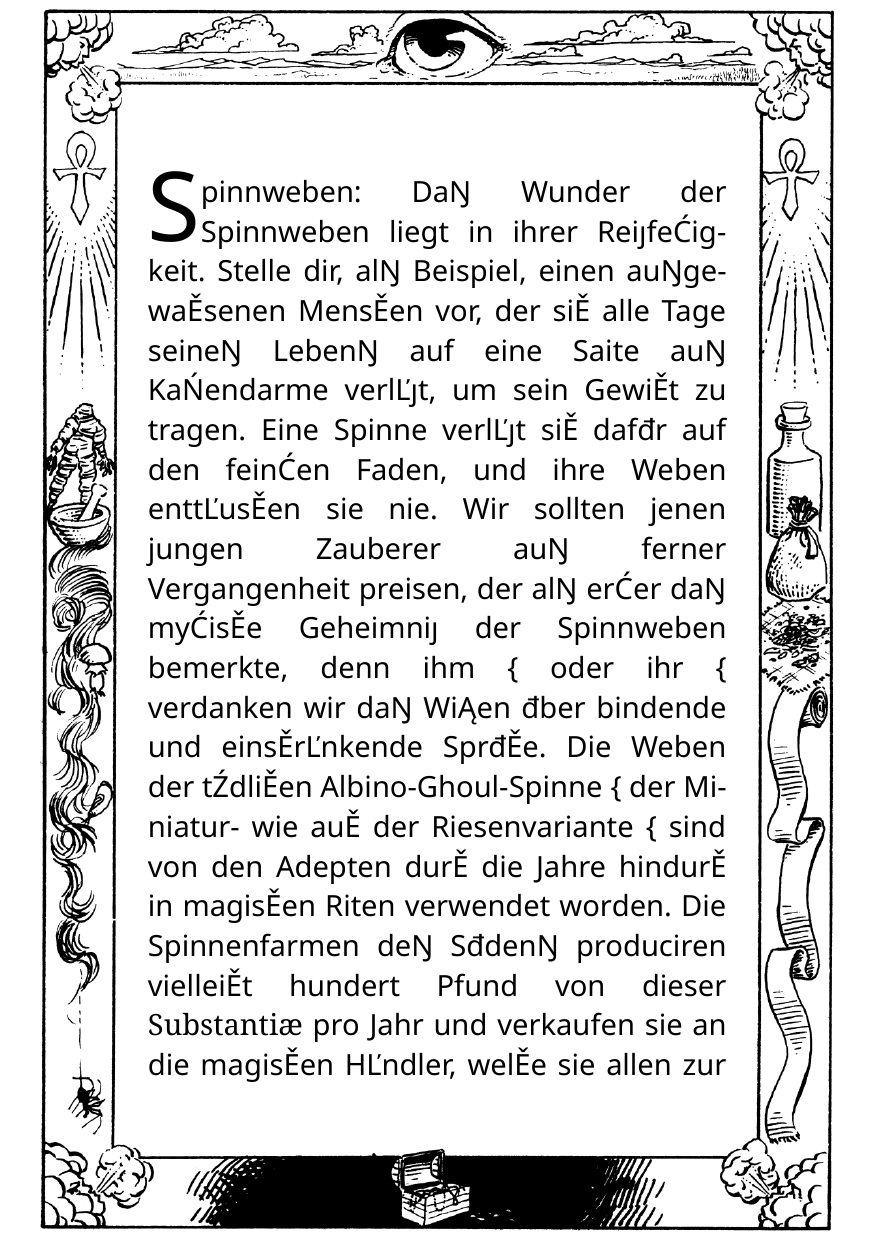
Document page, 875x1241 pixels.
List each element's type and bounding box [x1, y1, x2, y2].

text [148, 171, 726, 1084]
picture [40, 9, 834, 1231]
